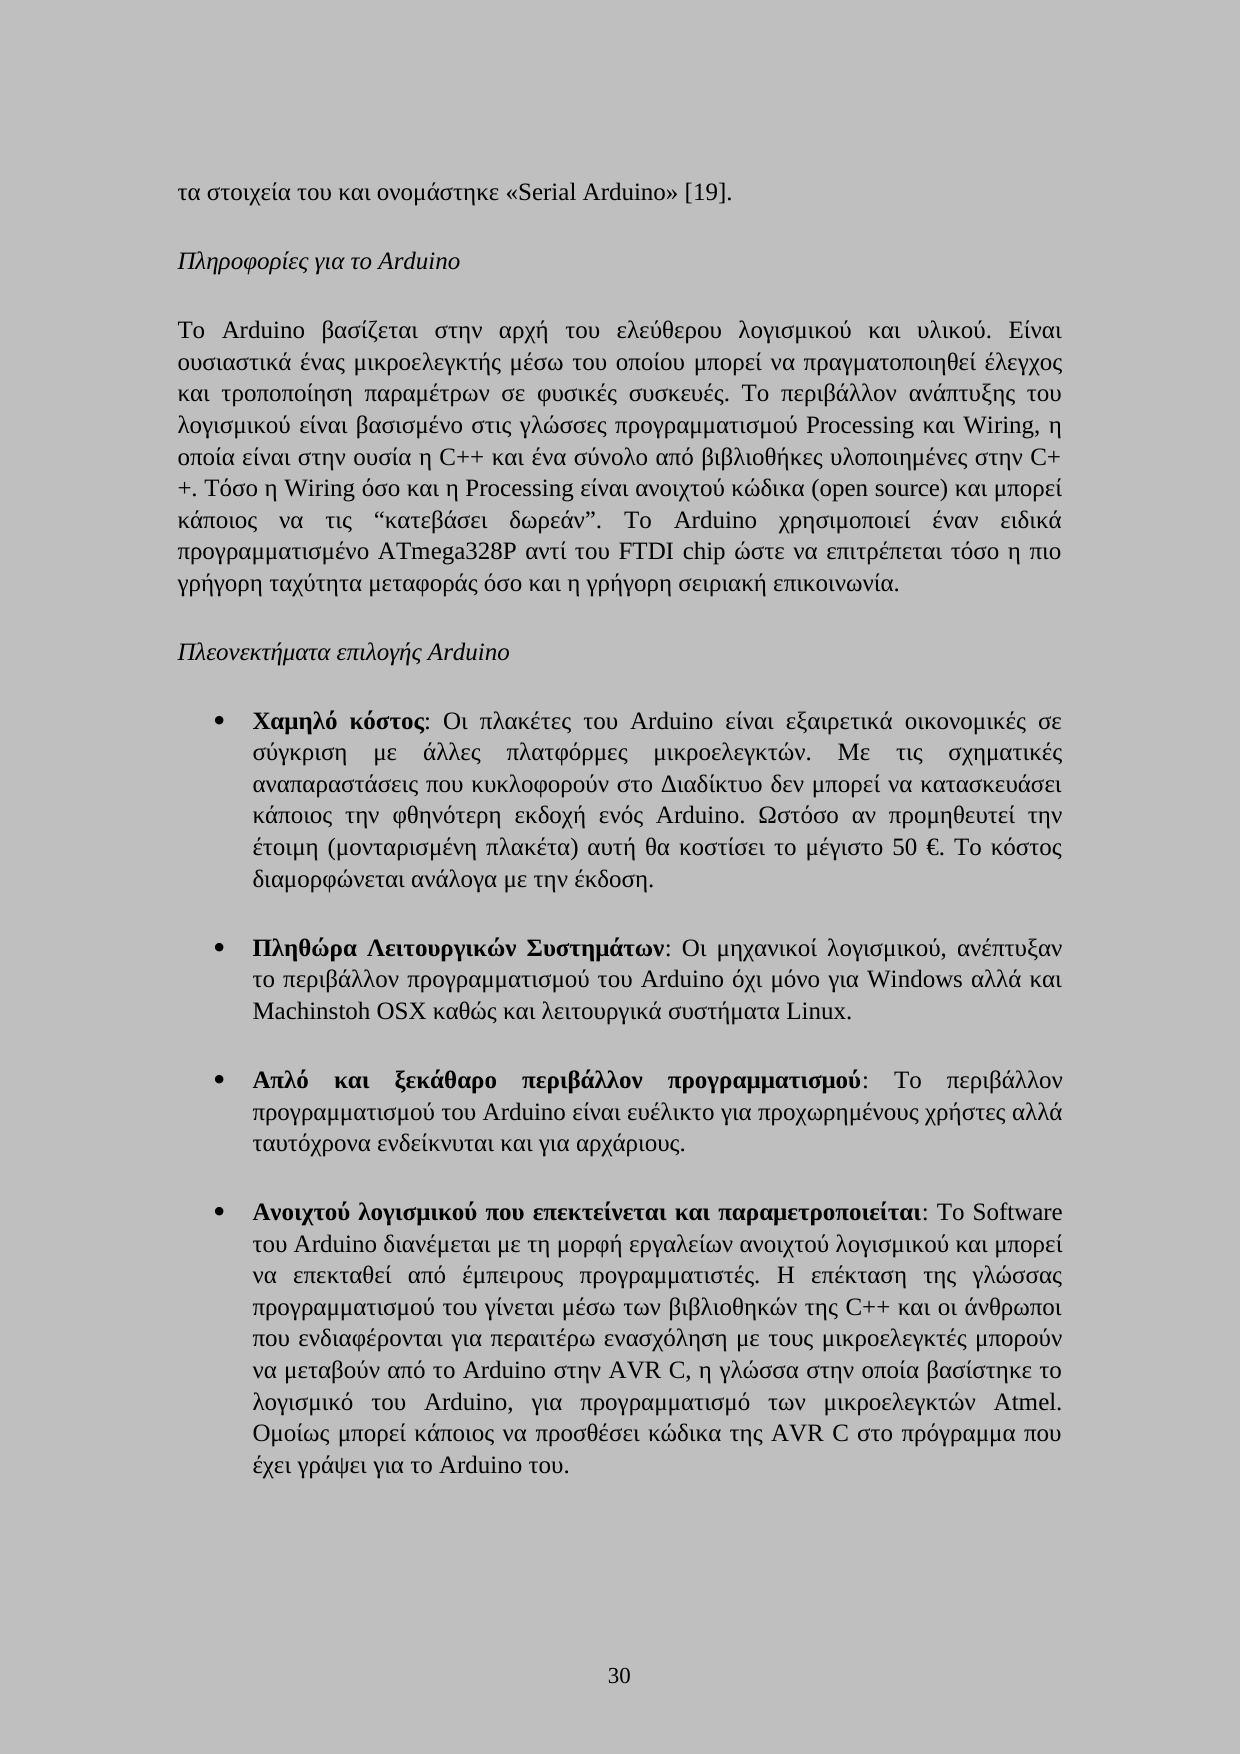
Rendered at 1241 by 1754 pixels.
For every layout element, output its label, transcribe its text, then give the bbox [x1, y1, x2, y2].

text Πλεονεκτήματα επιλογής Arduino [177, 637, 1063, 666]
text Πληροφορίες για το Arduino [177, 246, 1063, 275]
text Το Arduino βασίζεται στην αρχή του ελεύθερου λογισμικού και υλικού. Είναι ουσιαστικά ένας μικροελεγκτής μέσω του οποίου μπορεί να πραγματοποιηθεί έλεγχος και τροποποίηση παραμέτρων σε φυσικές συσκευές. Το περιβάλλον ανάπτυξης του λογισμικού είναι βασισμένο στις γλώσσες προγραμματισμού Processing και Wiring, η οποία είναι στην ουσία η C++ και ένα σύνολο από βιβλιοθήκες υλοποιημένες στην C++. Τόσο η Wiring όσο και η Processing είναι ανοιχτού κώδικα (open source) και μπορεί κάποιος να τις “κατεβάσει δωρεάν”. Το Arduino χρησιμοποιεί έναν ειδικά προγραμματισμένο ATmega328P αντί του FTDI chip ώστε να επιτρέπεται τόσο η πιο γρήγορη ταχύτητα μεταφοράς όσο και η γρήγορη σειριακή επικοινωνία. [177, 315, 1063, 597]
list Απλό και ξεκάθαρο περιβάλλον προγραμματισμού: Το περιβάλλον προγραμματισμού του Arduino είναι ευέλικτο για προχωρημένους χρήστες αλλά ταυτόχρονα ενδείκνυται και για αρχάριους. [215, 1065, 1063, 1157]
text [177, 177, 1063, 206]
list Χαμηλό κόστος: Οι πλακέτες του Arduino είναι εξαιρετικά οικονομικές σε σύγκριση με άλλες πλατφόρμες μικροελεγκτών. Με τις σχηματικές αναπαραστάσεις που κυκλοφορούν στο Διαδίκτυο δεν μπορεί να κατασκευάσει κάποιος την φθηνότερη εκδοχή ενός Arduino. Ωστόσο αν προμηθευτεί την έτοιμη (μονταρισμένη πλακέτα) αυτή θα κοστίσει το μέγιστο 50 €. Το κόστος διαμορφώνεται ανάλογα με την έκδοση. [215, 706, 1063, 892]
list Πληθώρα Λειτουργικών Συστημάτων: Οι μηχανικοί λογισμικού, ανέπτυξαν το περιβάλλον προγραμματισμού του Arduino όχι μόνο για Windows αλλά και Machinstoh OSX καθώς και λειτουργικά συστήματα Linux. [215, 933, 1063, 1025]
list Ανοιχτού λογισμικού που επεκτείνεται και παραμετροποιείται: To Software του Arduino διανέμεται με τη μορφή εργαλείων ανοιχτού λογισμικού και μπορεί να επεκταθεί από έμπειρους προγραμματιστές. Η επέκταση της γλώσσας προγραμματισμού του γίνεται μέσω των βιβλιοθηκών της C++ και οι άνθρωποι που ενδιαφέρονται για περαιτέρω ενασχόληση με τους μικροελεγκτές μπορούν να μεταβούν από το Arduino στην AVR C, η γλώσσα στην οποία βασίστηκε το λογισμικό του Arduino, για προγραμματισμό των μικροελεγκτών Atmel. Ομοίως μπορεί κάποιος να προσθέσει κώδικα της AVR C στο πρόγραμμα που έχει γράψει για το Arduino του. [215, 1197, 1063, 1478]
